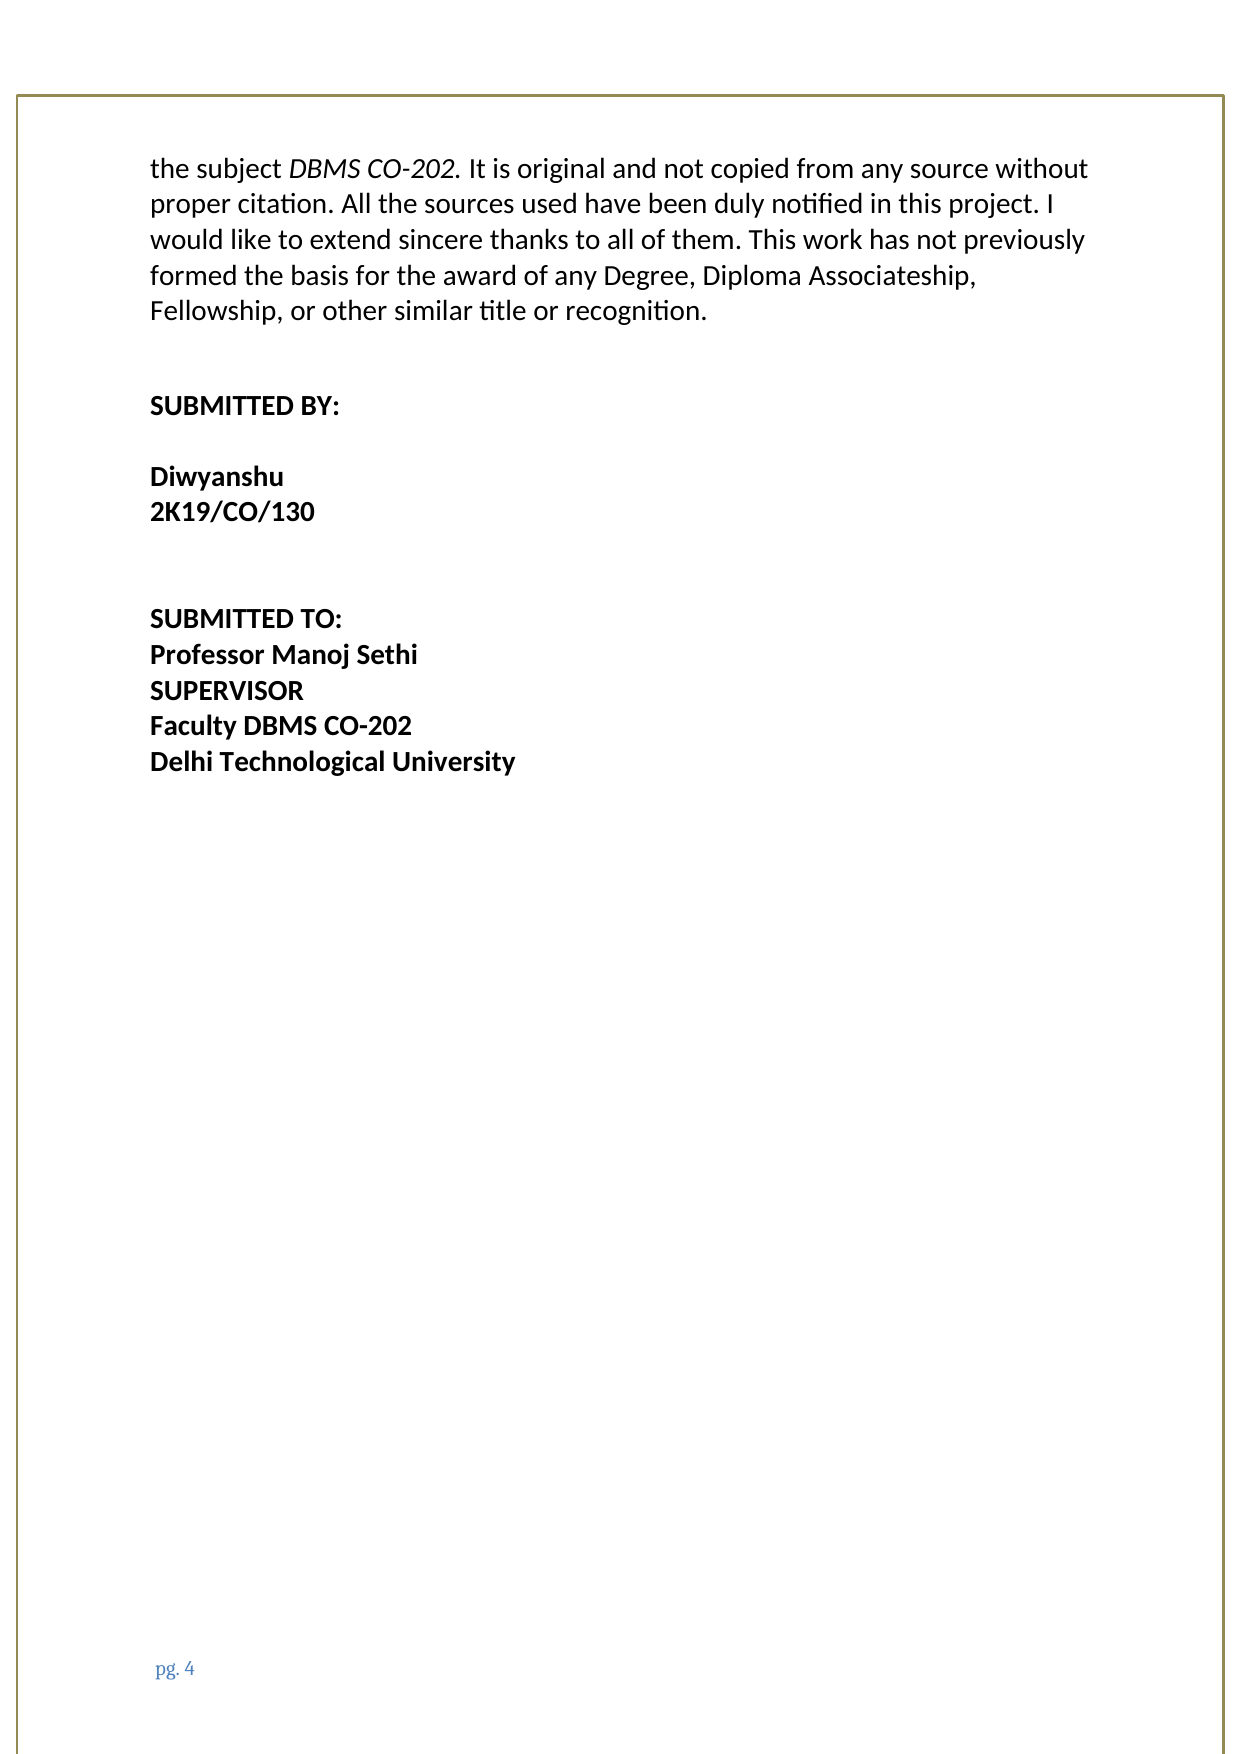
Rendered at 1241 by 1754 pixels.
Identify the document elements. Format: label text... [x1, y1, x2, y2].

text SUBMITTED BY: [150, 387, 1090, 422]
text SUPERVISOR [150, 672, 1090, 707]
text Diwyanshu [150, 458, 1090, 493]
text Faculty DBMS CO-202 [150, 707, 1090, 743]
text Professor Manoj Sethi [150, 636, 1090, 672]
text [150, 150, 1090, 328]
text SUBMITTED TO: [150, 600, 1090, 636]
text 2K19/CO/130 [150, 493, 1090, 529]
text Delhi Technological University [150, 743, 1090, 778]
